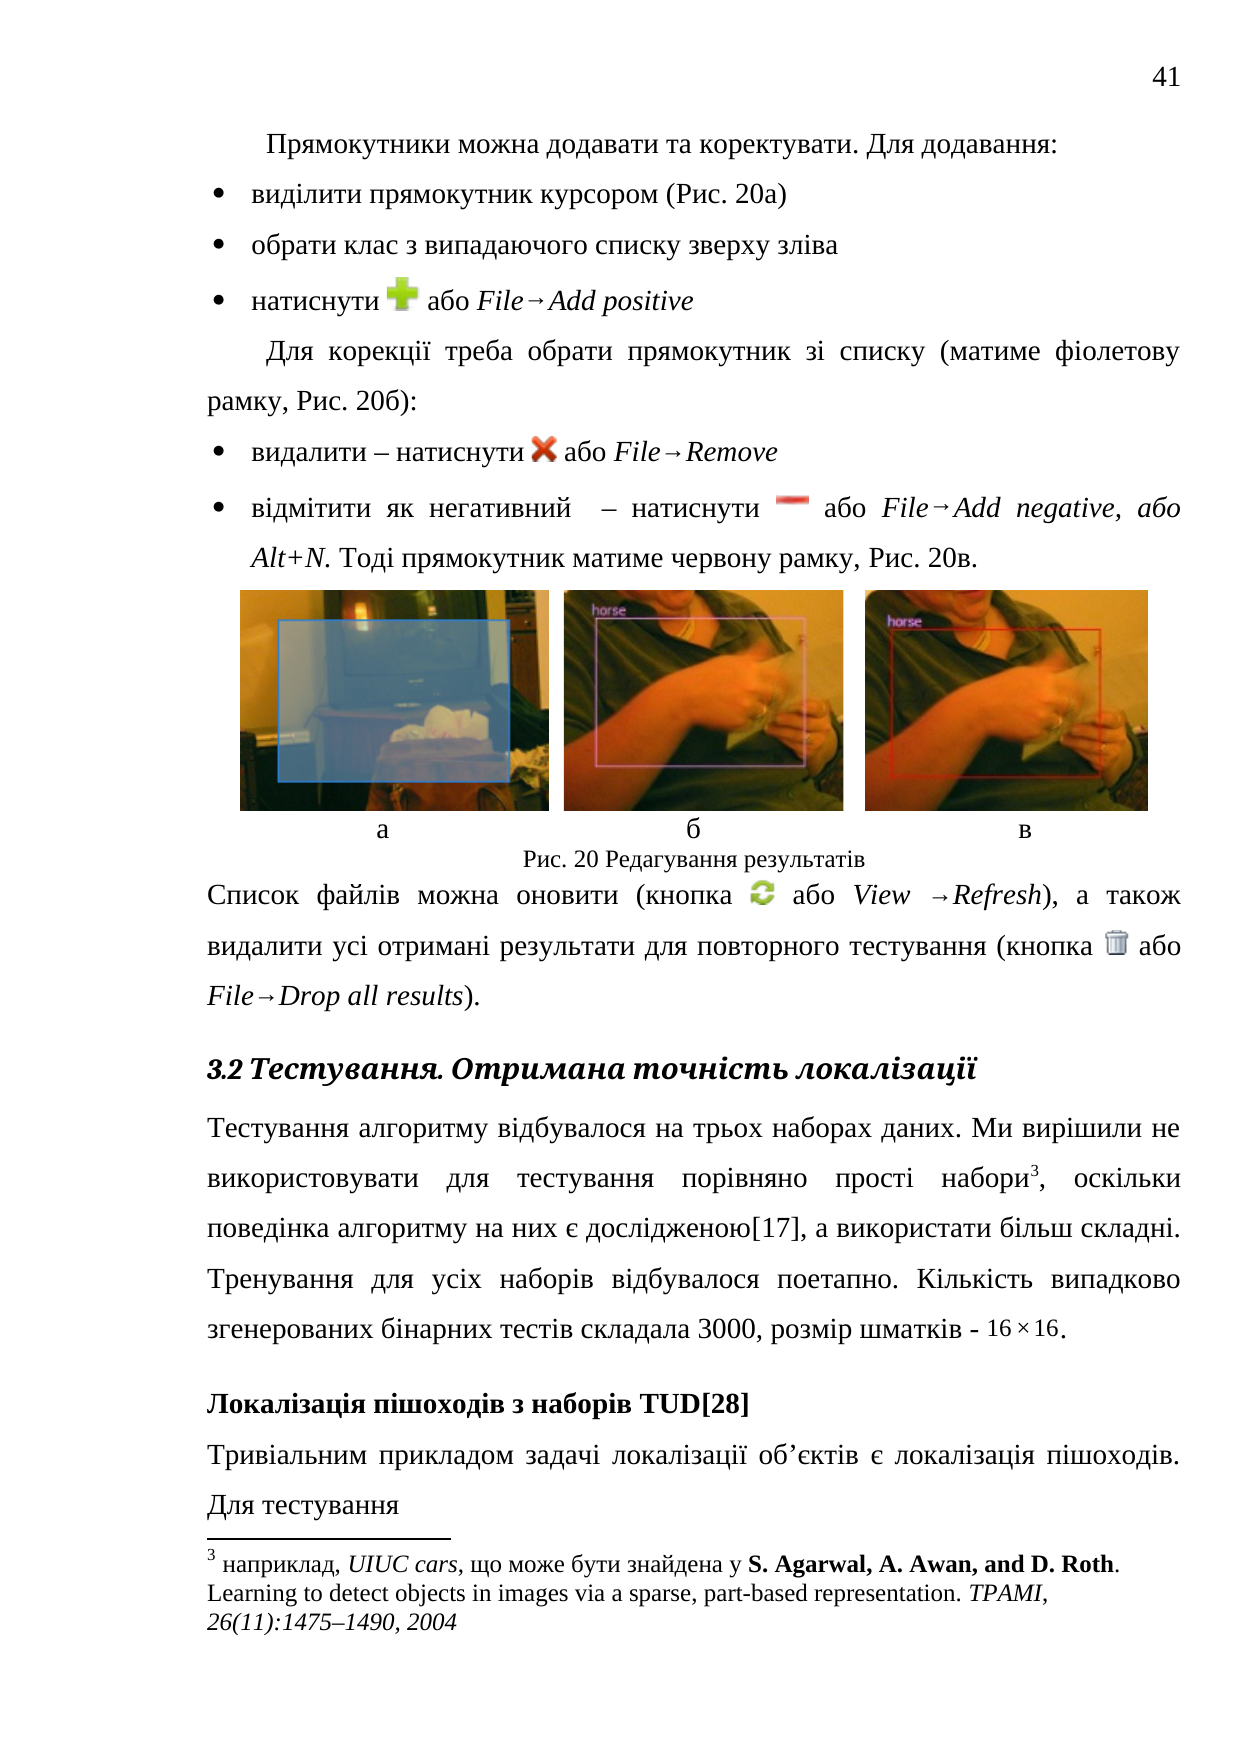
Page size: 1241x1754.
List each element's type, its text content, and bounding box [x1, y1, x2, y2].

subtitle 3.2 Тестування. Отримана точність локалізації [207, 1053, 1181, 1087]
picture [386, 277, 420, 311]
picture [240, 590, 549, 811]
list обрати клас з випадаючого списку зверху зліва [214, 227, 1181, 261]
text Тривіальним прикладом задачі локалізації об’єктів є локалізація пішоходів. Для тестування [207, 1437, 1181, 1521]
text Тестування алгоритму відбувалося на трьох наборах даних. Ми вирішили не використовувати для тестування порівняно прості набори, оскільки поведінка алгоритму на них є дослідженою[17], а використати більш складні. Тренування для усіх наборів відбувалося поетапно. Кількість випадково згенерованих бінарних тестів складала 3000, розмір шматків - . [207, 1110, 1181, 1345]
picture [1104, 930, 1129, 955]
text а б в [207, 811, 1181, 844]
list натиснути або FileAdd positive [214, 277, 1181, 316]
picture [750, 879, 776, 905]
picture [776, 484, 809, 517]
text Список файлів можна оновити (кнопка або View Refresh), а також видалити усі отримані результати для повторного тестування (кнопка або FileDrop all results). [207, 877, 1181, 1012]
text Прямокутники можна додавати та коректувати. Для додавання: [207, 126, 1181, 160]
text Локалізація пішоходів з наборів TUD[28] [207, 1386, 1181, 1420]
picture [865, 590, 1148, 811]
list видалити – натиснути або FileRemove [214, 434, 1181, 467]
picture [531, 436, 557, 462]
picture [563, 590, 844, 811]
